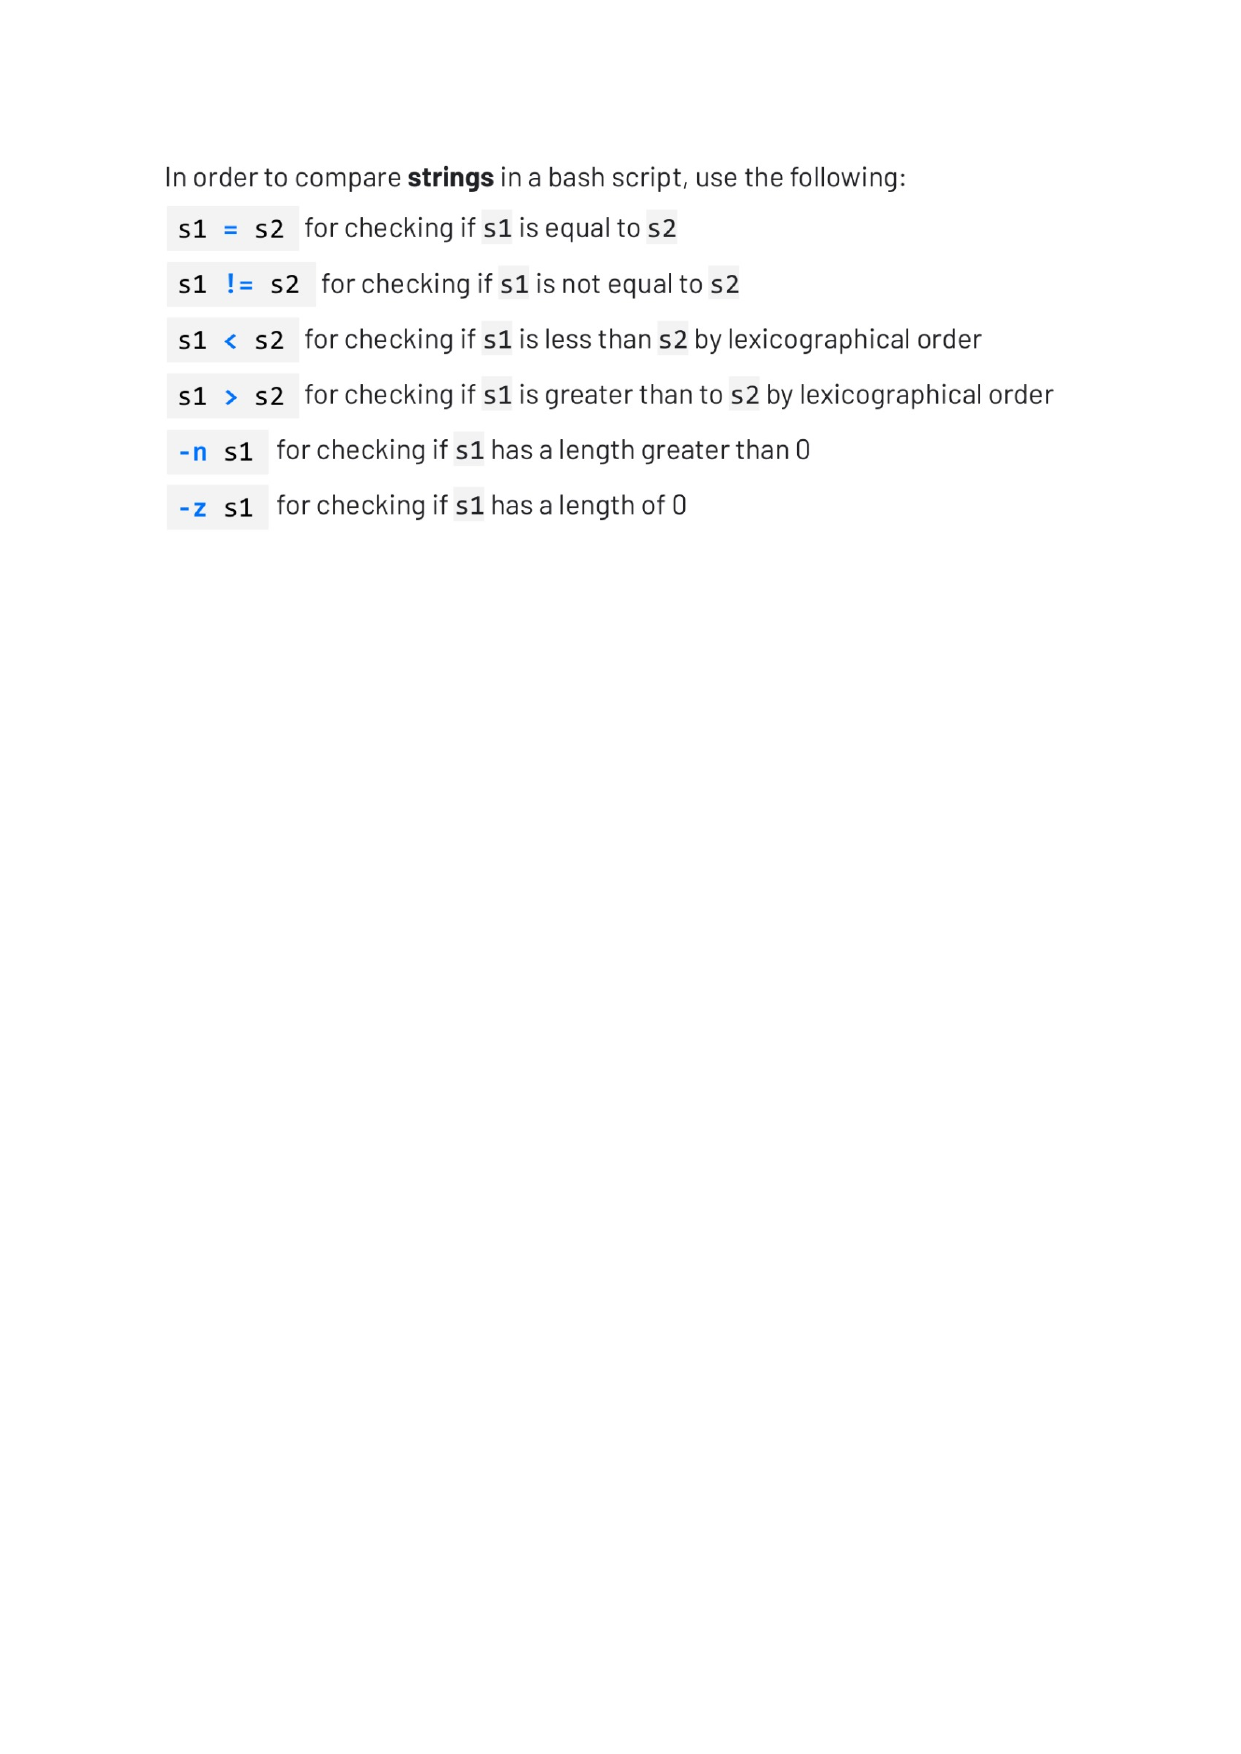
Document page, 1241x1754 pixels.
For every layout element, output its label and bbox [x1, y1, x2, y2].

picture [150, 150, 1091, 537]
